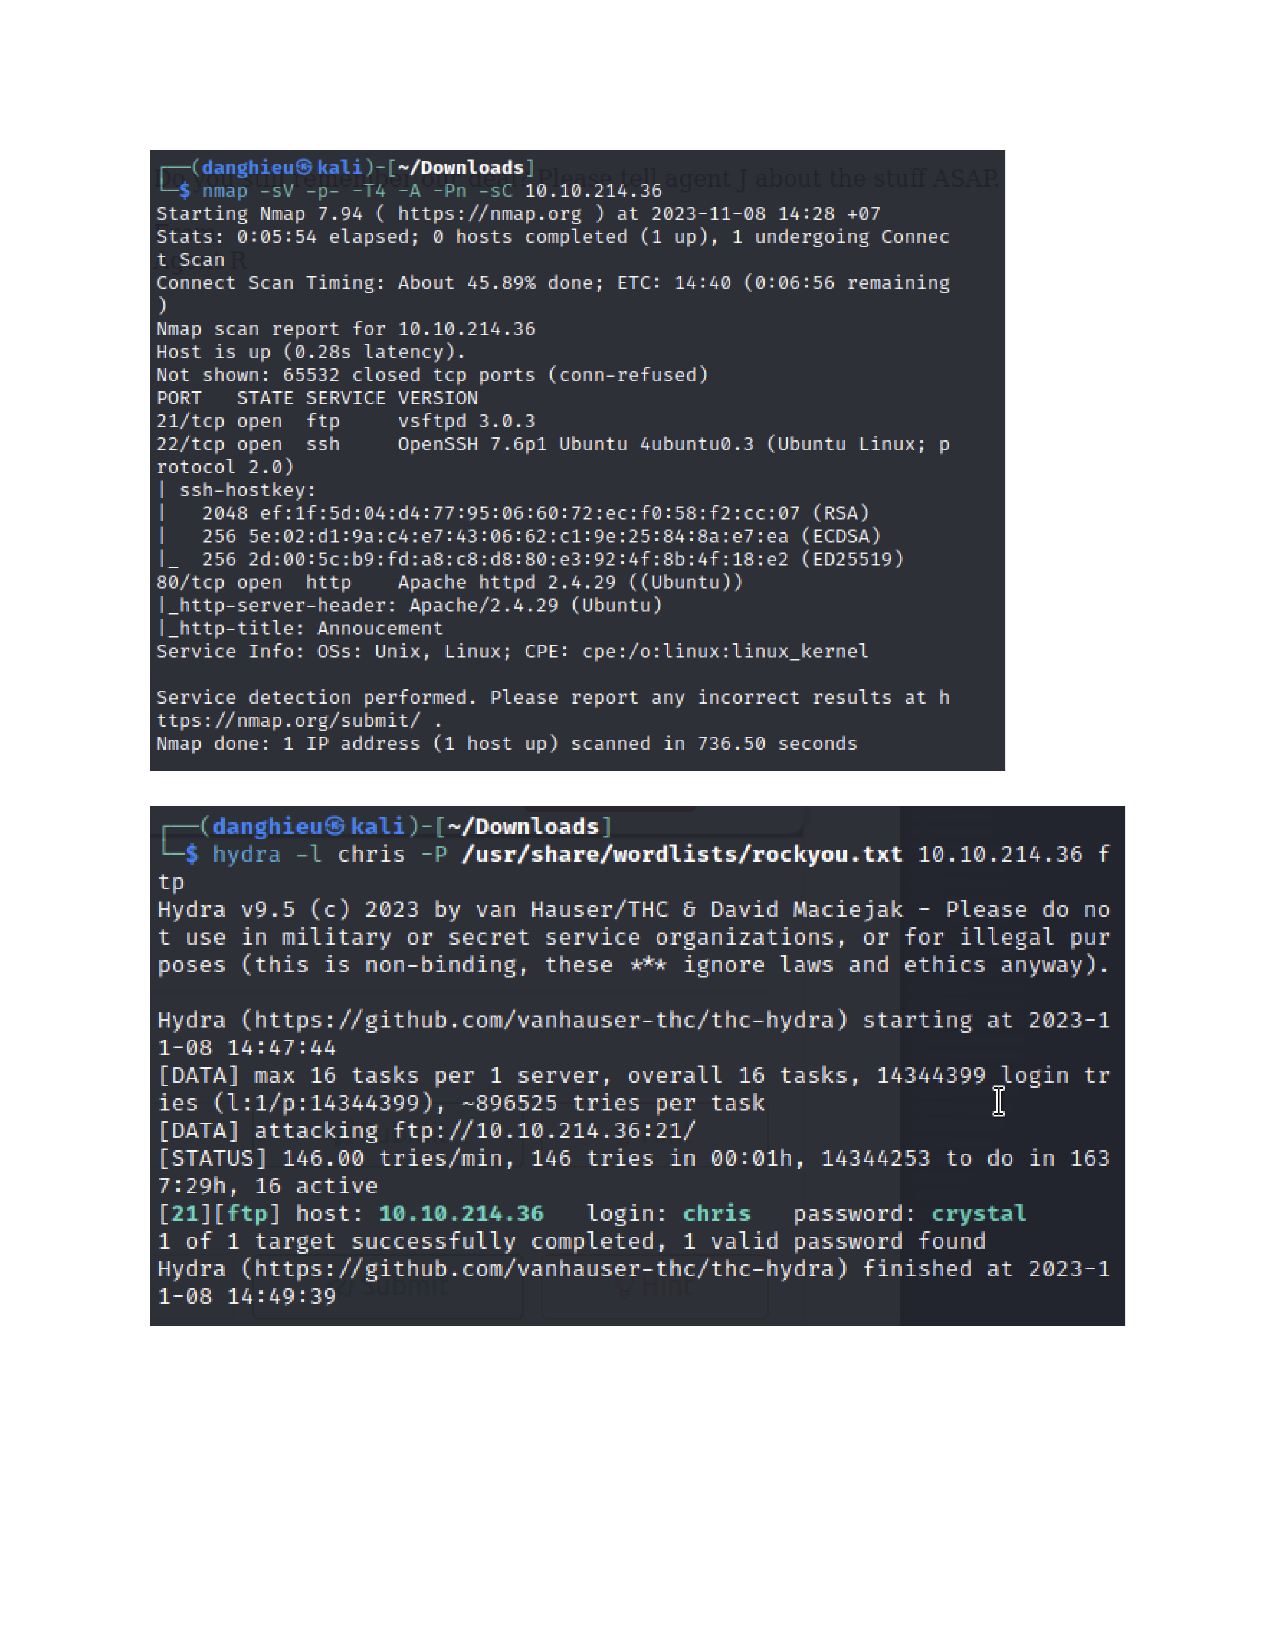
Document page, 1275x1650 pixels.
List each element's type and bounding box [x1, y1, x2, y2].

picture [150, 150, 1005, 771]
picture [150, 806, 1125, 1326]
